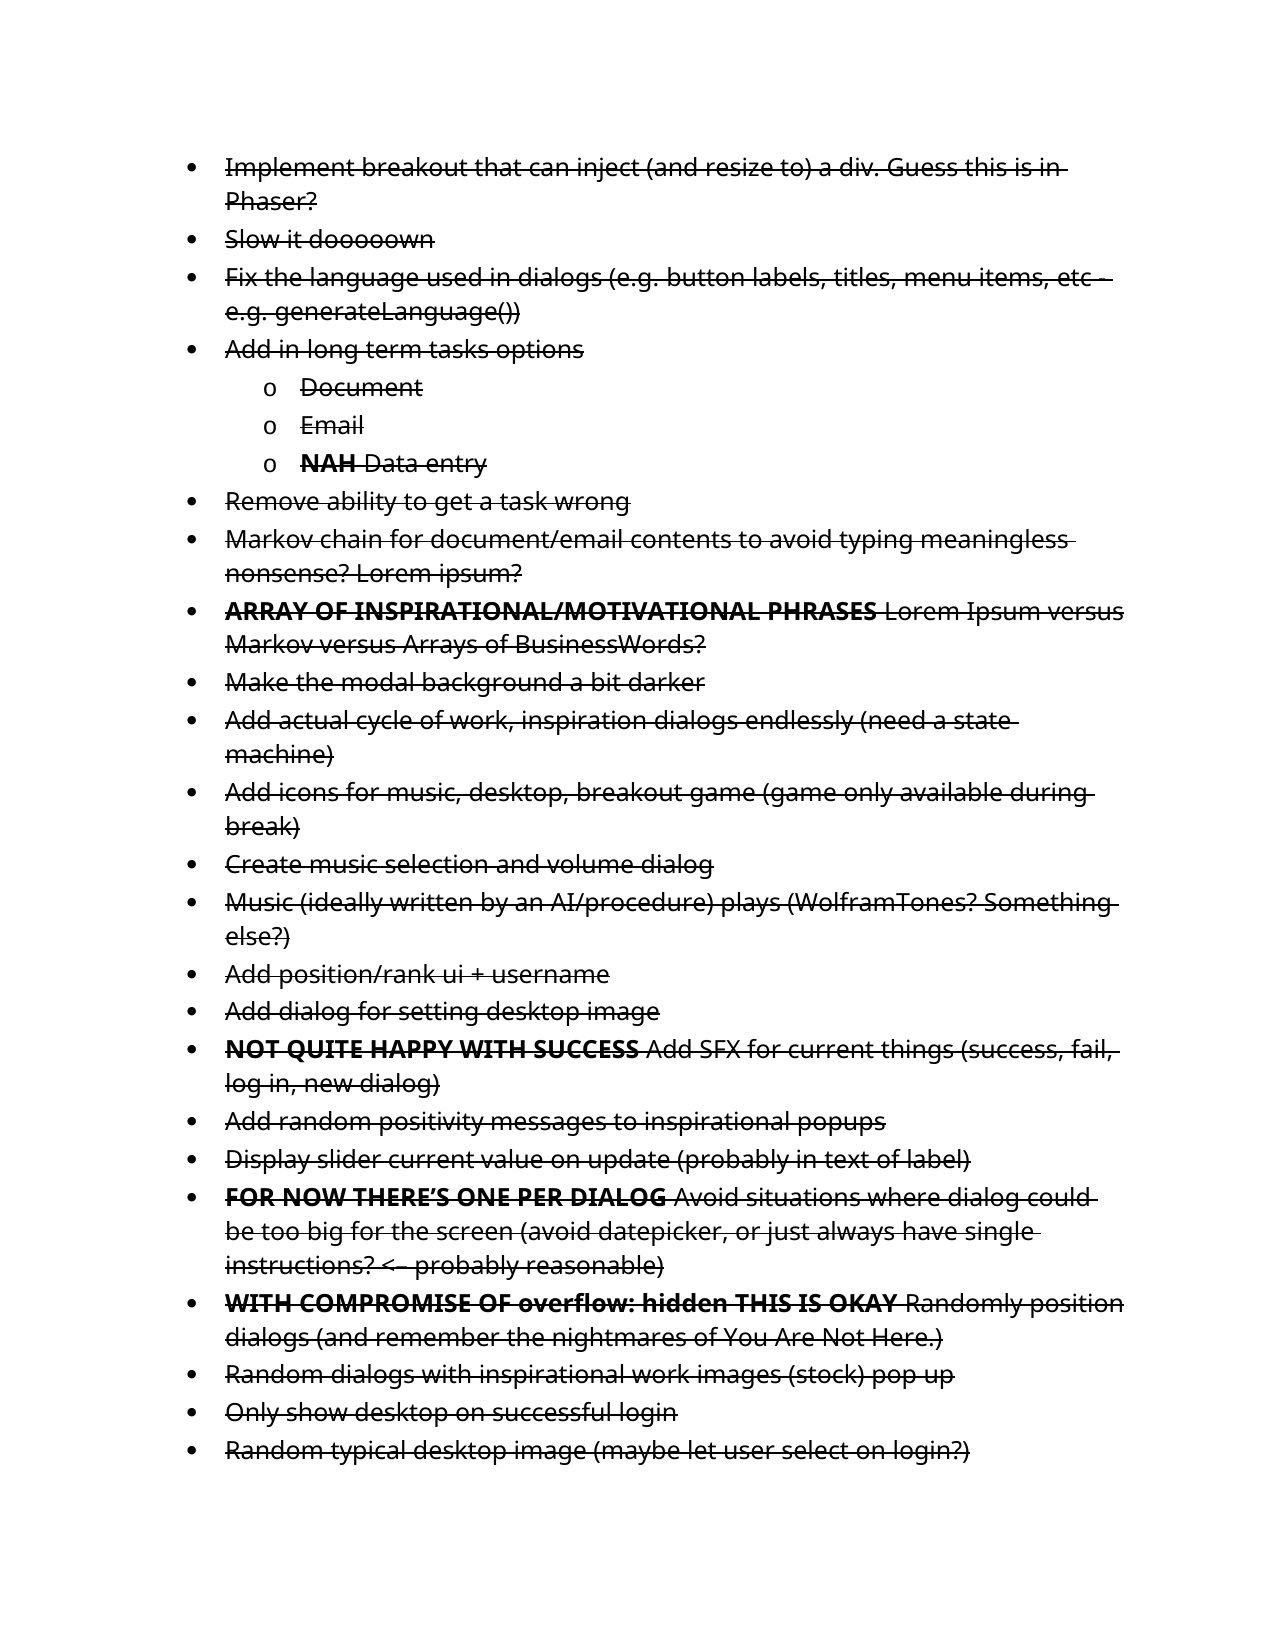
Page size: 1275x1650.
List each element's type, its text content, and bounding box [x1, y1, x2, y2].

list Email [262, 407, 1125, 442]
list FOR NOW THERE’S ONE PER DIALOG Avoid situations where dialog could be too big for the screen (avoid datepicker, or just always have single instructions? <– probably reasonable) [187, 1179, 1125, 1282]
list Add position/rank ui + username [187, 956, 1125, 990]
list NOT QUITE HAPPY WITH SUCCESS Add SFX for current things (success, fail, log in, new dialog) [187, 1032, 1125, 1100]
list Add dialog for setting desktop image [187, 994, 1125, 1028]
list WITH COMPROMISE OF overflow: hidden THIS IS OKAY Randomly position dialogs (and remember the nightmares of You Are Not Here.) [187, 1285, 1125, 1353]
list Create music selection and volume dialog [187, 847, 1125, 881]
list Display slider current value on update (probably in text of label) [187, 1142, 1125, 1176]
list ARRAY OF INSPIRATIONAL/MOTIVATIONAL PHRASES Lorem Ipsum versus Markov versus Arrays of BusinessWords? [187, 593, 1125, 661]
list Random dialogs with inspirational work images (stock) pop up [187, 1357, 1125, 1391]
list Remove ability to get a task wrong [187, 483, 1125, 517]
list Markov chain for document/email contents to avoid typing meaningless nonsense? Lorem ipsum? [187, 521, 1125, 589]
list Add actual cycle of work, inspiration dialogs endlessly (need a state machine) [187, 703, 1125, 771]
list Add in long term tasks options [187, 332, 1125, 366]
list Make the modal background a bit darker [187, 665, 1125, 699]
list Music (ideally written by an AI/procedure) plays (WolframTones? Something else?) [187, 884, 1125, 952]
list Only show desktop on successful login [187, 1395, 1125, 1429]
list Implement breakout that can inject (and resize to) a div. Guess this is in Phaser? [187, 150, 1125, 218]
list Document [262, 369, 1125, 404]
list Add icons for music, desktop, breakout game (game only available during break) [187, 775, 1125, 843]
list NAH Data entry [262, 445, 1125, 480]
list Slow it dooooown [187, 222, 1125, 256]
list Fix the language used in dialogs (e.g. button labels, titles, menu items, etc - e.g. generateLanguage()) [187, 260, 1125, 328]
list Random typical desktop image (maybe let user select on login?) [187, 1433, 1125, 1467]
list Add random positivity messages to inspirational popups [187, 1104, 1125, 1138]
